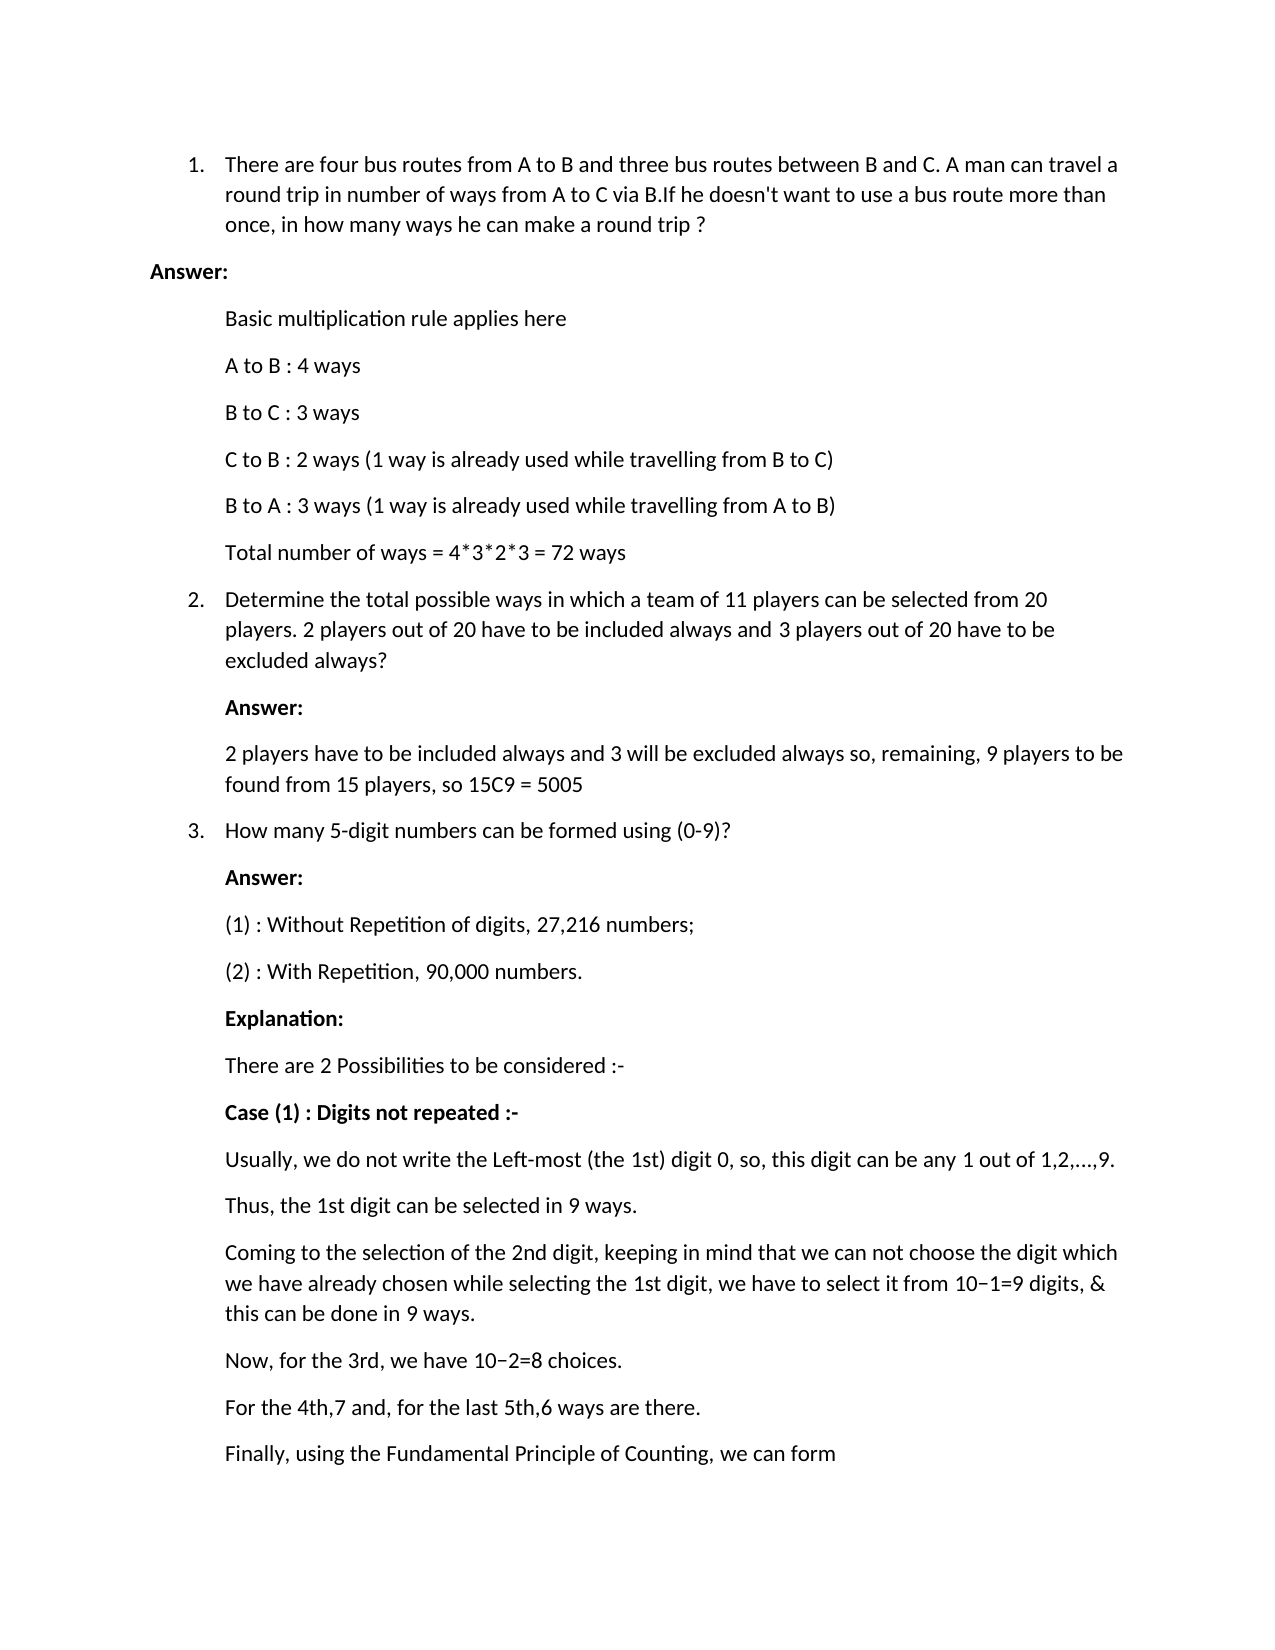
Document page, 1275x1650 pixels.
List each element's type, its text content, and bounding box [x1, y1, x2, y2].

text Total number of ways = 4*3*2*3 = 72 ways [225, 538, 1125, 567]
text Finally, using the Fundamental Principle of Counting, we can form [225, 1439, 1125, 1468]
list Determine the total possible ways in which a team of 11 players can be selected from 20 players. 2 players out of 20 have to be included always and 3 players out of 20 have to be excluded always? [187, 585, 1125, 674]
text There are 2 Possibilities to be considered :- [225, 1051, 1125, 1079]
text (1) : Without Repetition of digits, 27,216 numbers; [225, 910, 1125, 938]
text Case (1) : Digits not repeated :- [225, 1098, 1125, 1126]
text Now, for the 3rd, we have 10−2=8 choices. [225, 1346, 1125, 1374]
text B to C : 3 ways [225, 398, 1125, 426]
text Basic multiplication rule applies here [225, 304, 1125, 332]
text Coming to the selection of the 2nd digit, keeping in mind that we can not choose the digit which we have already chosen while selecting the 1st digit, we have to select it from 10−1=9 digits, & this can be done in 9 ways. [225, 1238, 1125, 1327]
text 2 players have to be included always and 3 will be excluded always so, remaining, 9 players to be found from 15 players, so 15C9 = 5005 [225, 739, 1125, 798]
text Usually, we do not write the Left-most (the 1st) digit 0, so, this digit can be any 1 out of 1,2,...,9. [225, 1145, 1125, 1173]
text Answer: [225, 693, 1125, 721]
text C to B : 2 ways (1 way is already used while travelling from B to C) [225, 445, 1125, 473]
text Answer: [150, 257, 1125, 285]
text B to A : 3 ways (1 way is already used while travelling from A to B) [225, 492, 1125, 520]
text A to B : 4 ways [225, 351, 1125, 379]
text For the 4th,7 and, for the last 5th,6 ways are there. [225, 1393, 1125, 1421]
text Explanation: [225, 1004, 1125, 1032]
text Answer: [225, 863, 1125, 892]
text Thus, the 1st digit can be selected in 9 ways. [225, 1192, 1125, 1220]
list There are four bus routes from A to B and three bus routes between B and C. A man can travel a round trip in number of ways from A to C via B.If he doesn't want to use a bus route more than once, in how many ways he can make a round trip ? [187, 150, 1125, 238]
text (2) : With Repetition, 90,000 numbers. [225, 957, 1125, 985]
list How many 5-digit numbers can be formed using (0-9)? [187, 817, 1125, 845]
